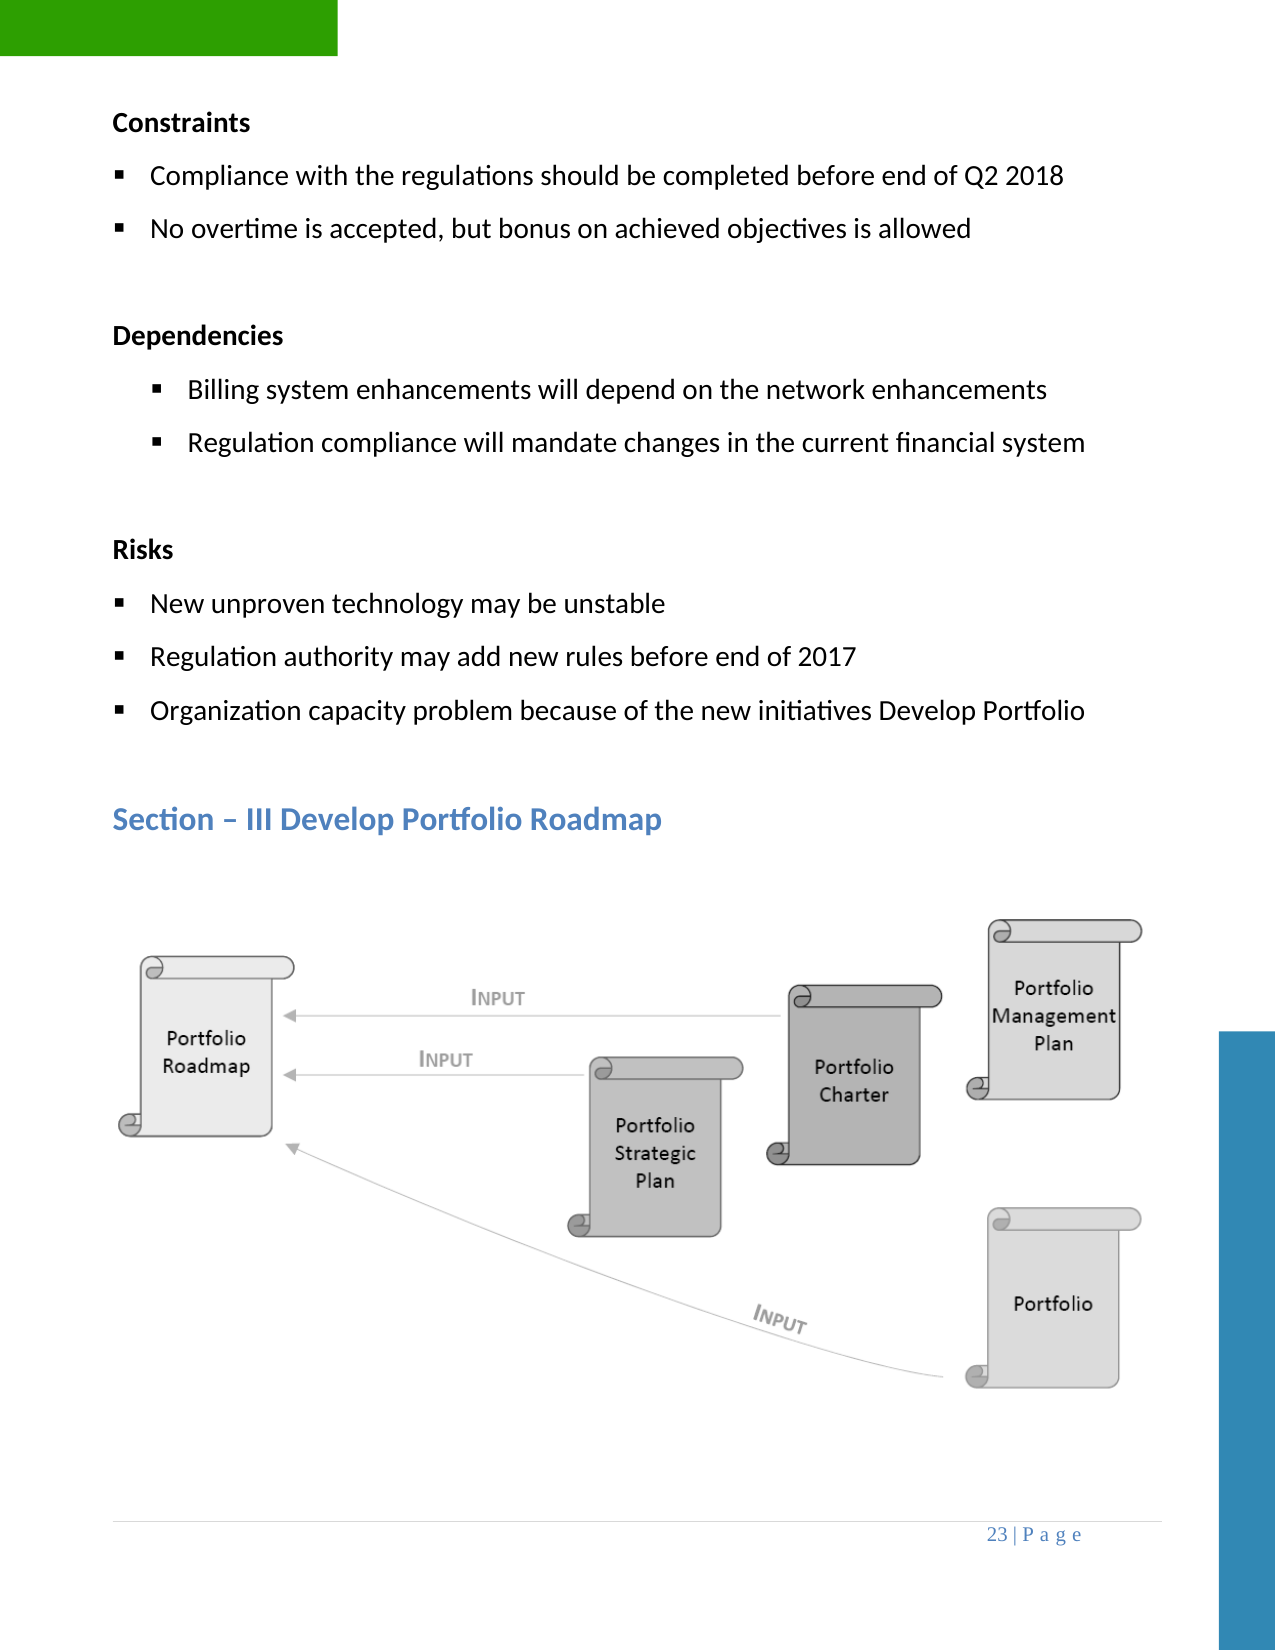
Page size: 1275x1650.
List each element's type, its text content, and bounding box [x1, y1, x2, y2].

list New unproven technology may be unstable [112, 585, 1162, 620]
list Organization capacity problem because of the new initiatives Develop Portfolio [112, 692, 1162, 727]
list Regulation authority may add new rules before end of 2017 [112, 638, 1162, 674]
list Billing system enhancements will depend on the network enhancements [150, 371, 1162, 407]
list Regulation compliance will mandate changes in the current financial system [150, 424, 1162, 460]
text Risks [112, 531, 1162, 567]
text Section – III Develop Portfolio Roadmap [112, 798, 1162, 839]
list Compliance with the regulations should be completed before end of Q2 2018 [112, 157, 1162, 193]
text Dependencies [112, 317, 1162, 353]
list No overtime is accepted, but bonus on achieved objectives is allowed [112, 211, 1162, 246]
text Constraints [112, 104, 1162, 139]
